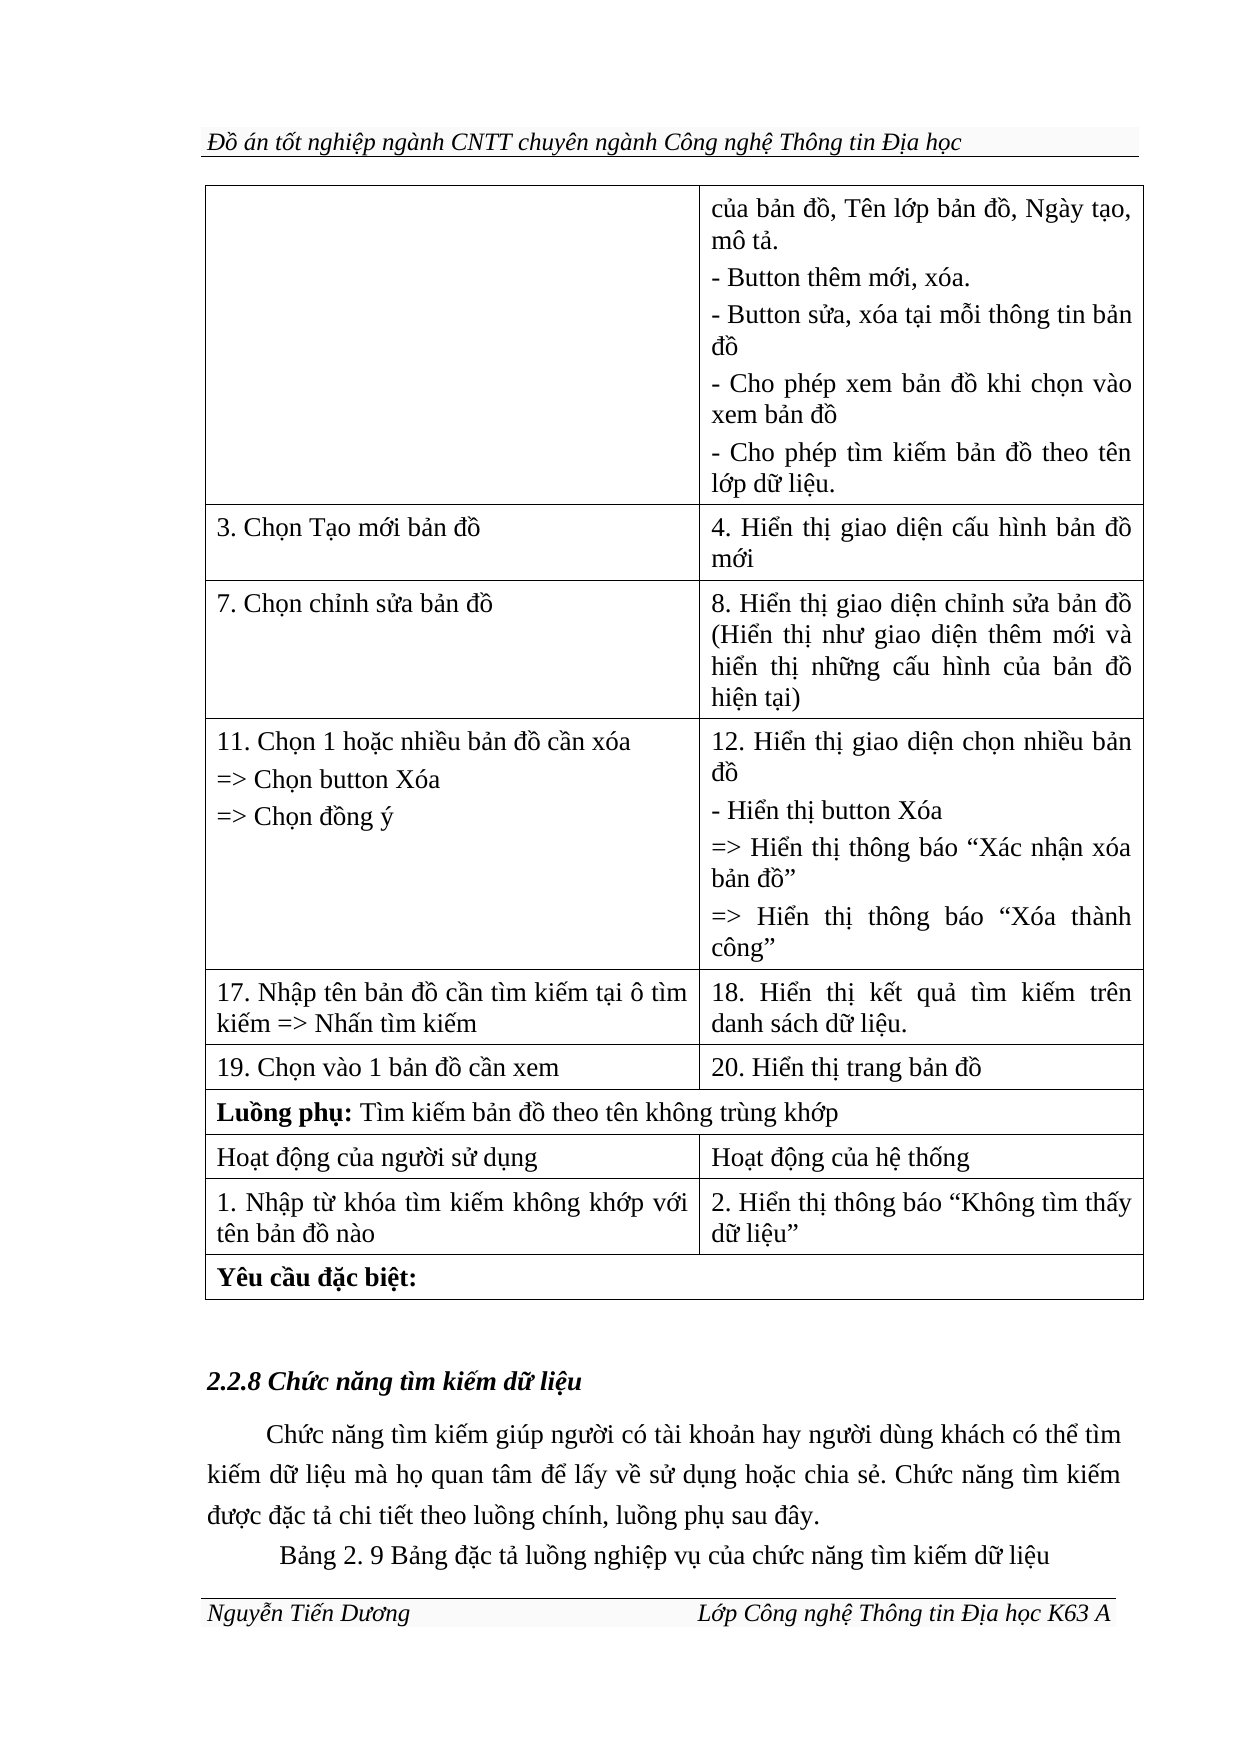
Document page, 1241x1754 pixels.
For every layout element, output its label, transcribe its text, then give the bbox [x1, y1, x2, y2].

table_cell 2. Hiển thị thông báo “Không tìm thấy dữ liệu” [700, 1179, 1143, 1254]
table_cell 19. Chọn vào 1 bản đồ cần xem [206, 1045, 699, 1089]
table_cell 3. Chọn Tạo mới bản đồ [206, 505, 699, 580]
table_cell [700, 186, 1143, 504]
table_cell 8. Hiển thị giao diện chỉnh sửa bản đồ (Hiển thị như giao diện thêm mới và hiển thị những cấu hình của bản đồ hiện tại) [700, 581, 1143, 718]
table_cell 11. Chọn 1 hoặc nhiều bản đồ cần xóa => Chọn button Xóa => Chọn đồng ý [206, 719, 699, 968]
table_cell Luồng phụ: Tìm kiếm bản đồ theo tên không trùng khớp [206, 1090, 1143, 1134]
table_cell 12. Hiển thị giao diện chọn nhiều bản đồ - Hiển thị button Xóa => Hiển thị thông báo “Xác nhận xóa bản đồ” => Hiển thị thông báo “Xóa thành công” [700, 719, 1143, 968]
table_cell 20. Hiển thị trang bản đồ [700, 1045, 1143, 1089]
table_cell 17. Nhập tên bản đồ cần tìm kiếm tại ô tìm kiếm => Nhấn tìm kiếm [206, 970, 699, 1044]
table_cell 7. Chọn chỉnh sửa bản đồ [206, 581, 699, 718]
text Chức năng tìm kiếm giúp người có tài khoản hay người dùng khách có thể tìm kiếm dữ liệu mà họ quan tâm để lấy về sử dụng hoặc chia sẻ. Chức năng tìm kiếm được đặc tả chi tiết theo luồng chính, luồng phụ sau đây. [207, 1418, 1122, 1530]
table_cell Yêu cầu đặc biệt: [206, 1255, 1143, 1299]
table_cell 18. Hiển thị kết quả tìm kiếm trên danh sách dữ liệu. [700, 970, 1143, 1044]
table_cell 4. Hiển thị giao diện cấu hình bản đồ mới [700, 505, 1143, 580]
subtitle Chức năng tìm kiếm dữ liệu [207, 1365, 1122, 1396]
table_cell Hoạt động của người sử dụng [206, 1135, 699, 1178]
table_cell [206, 186, 699, 504]
table_cell Hoạt động của hệ thống [700, 1135, 1143, 1178]
table_cell 1. Nhập từ khóa tìm kiếm không khớp với tên bản đồ nào [206, 1179, 699, 1254]
